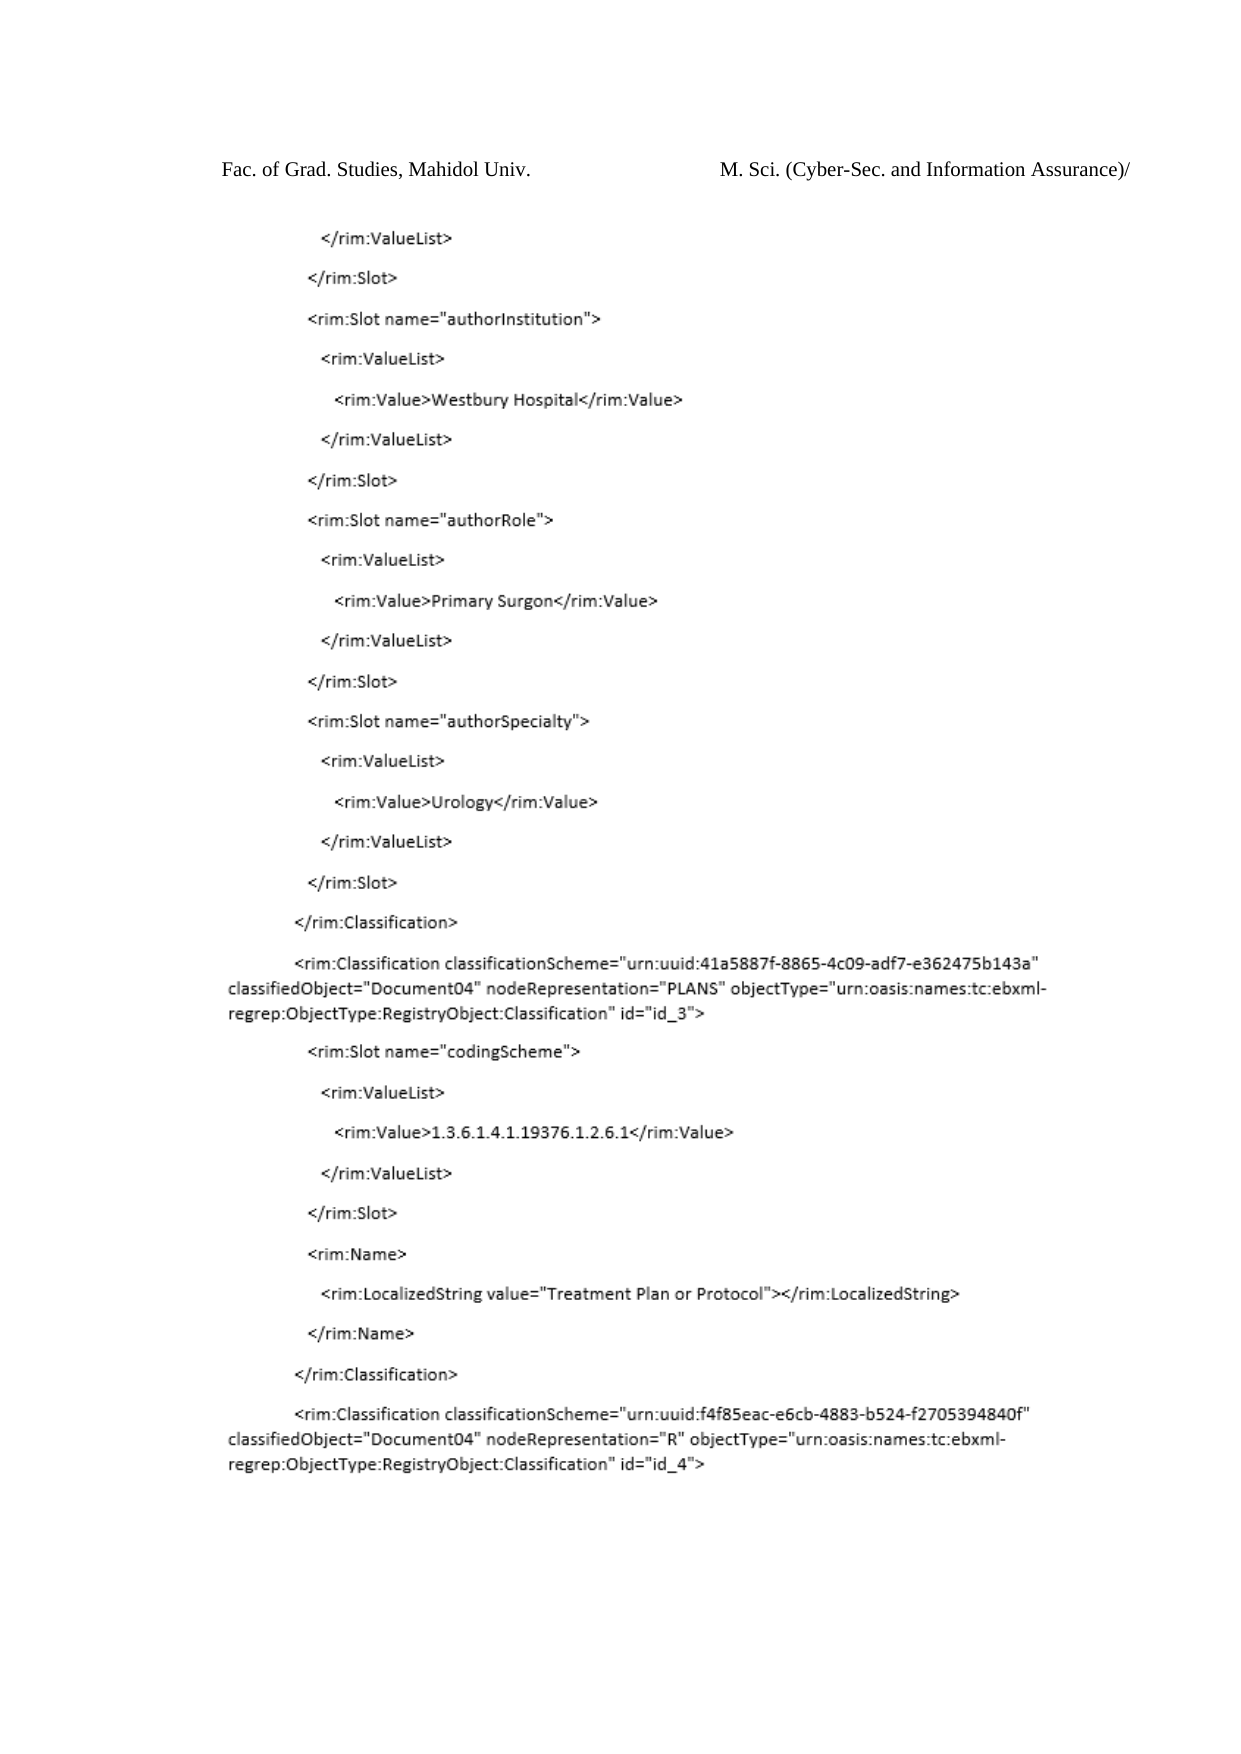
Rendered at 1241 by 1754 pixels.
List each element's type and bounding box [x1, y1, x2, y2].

picture [221, 221, 1095, 1482]
